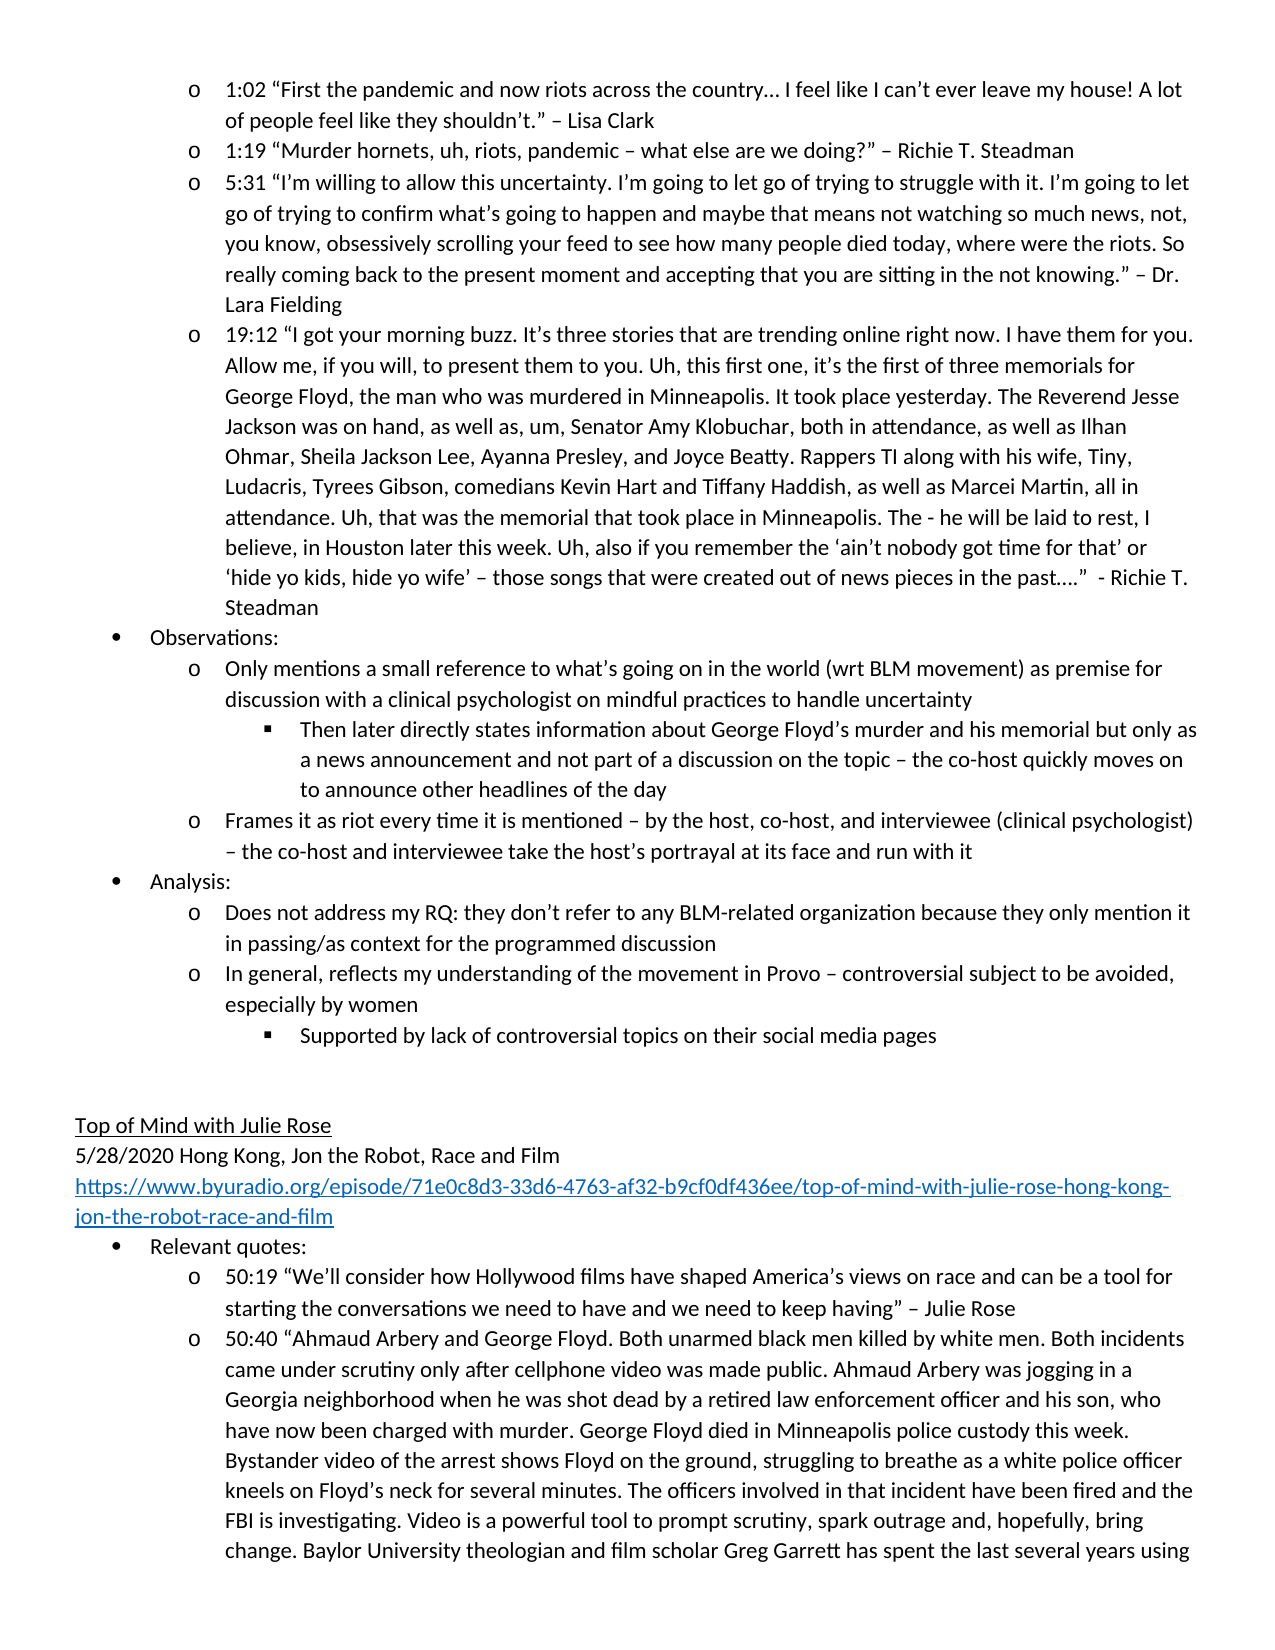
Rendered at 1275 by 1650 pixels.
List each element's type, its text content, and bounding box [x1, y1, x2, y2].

list Frames it as riot every time it is mentioned – by the host, co-host, and interviewee (clinical psychologist) – the co-host and interviewee take the host’s portrayal at its face and run with it [187, 806, 1200, 865]
list Only mentions a small reference to what’s going on in the world (wrt BLM movement) as premise for discussion with a clinical psychologist on mindful practices to handle uncertainty [187, 654, 1200, 713]
text https://www.byuradio.org/episode/71e0c8d3-33d6-4763-af32-b9cf0df436ee/top-of-mind-with-julie-rose-hong-kong-jon-the-robot-race-and-film [75, 1172, 1200, 1230]
list 1:02 “First the pandemic and now riots across the country… I feel like I can’t ever leave my house! A lot of people feel like they shouldn’t.” – Lisa Clark [187, 75, 1200, 134]
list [187, 1324, 1200, 1564]
list Supported by lack of controversial topics on their social media pages [262, 1021, 1200, 1049]
list 19:12 “I got your morning buzz. It’s three stories that are trending online right now. I have them for you. Allow me, if you will, to present them to you. Uh, this first one, it’s the first of three memorials for George Floyd, the man who was murdered in Minneapolis. It took place yesterday. The Reverend Jesse Jackson was on hand, as well as, um, Senator Amy Klobuchar, both in attendance, as well as Ilhan Ohmar, Sheila Jackson Lee, Ayanna Presley, and Joyce Beatty. Rappers TI along with his wife, Tiny, Ludacris, Tyrees Gibson, comedians Kevin Hart and Tiffany Haddish, as well as Marcei Martin, all in attendance. Uh, that was the memorial that took place in Minneapolis. The - he will be laid to rest, I believe, in Houston later this week. Uh, also if you remember the ‘ain’t nobody got time for that’ or ‘hide yo kids, hide yo wife’ – those songs that were created out of news pieces in the past….” - Richie T. Steadman [187, 320, 1200, 621]
list 5:31 “I’m willing to allow this uncertainty. I’m going to let go of trying to struggle with it. I’m going to let go of trying to confirm what’s going to happen and maybe that means not watching so much news, not, you know, obsessively scrolling your feed to see how many people died today, where were the riots. So really coming back to the present moment and accepting that you are sitting in the not knowing.” – Dr. Lara Fielding [187, 168, 1200, 318]
list In general, reflects my understanding of the movement in Provo – controversial subject to be avoided, especially by women [187, 959, 1200, 1018]
text Top of Mind with Julie Rose [75, 1111, 1200, 1139]
list 1:19 “Murder hornets, uh, riots, pandemic – what else are we doing?” – Richie T. Steadman [187, 137, 1200, 166]
list Analysis: [112, 867, 1200, 895]
list Then later directly states information about George Floyd’s murder and his memorial but only as a news announcement and not part of a discussion on the topic – the co-host quickly moves on to announce other headlines of the day [262, 715, 1200, 804]
list 50:19 “We’ll consider how Hollywood films have shaped America’s views on race and can be a tool for starting the conversations we need to have and we need to keep having” – Julie Rose [187, 1262, 1200, 1322]
list Observations: [112, 623, 1200, 651]
list Does not address my RQ: they don’t refer to any BLM-related organization because they only mention it in passing/as context for the programmed discussion [187, 898, 1200, 957]
text 5/28/2020 Hong Kong, Jon the Robot, Race and Film [75, 1142, 1200, 1169]
list Relevant quotes: [112, 1232, 1200, 1260]
